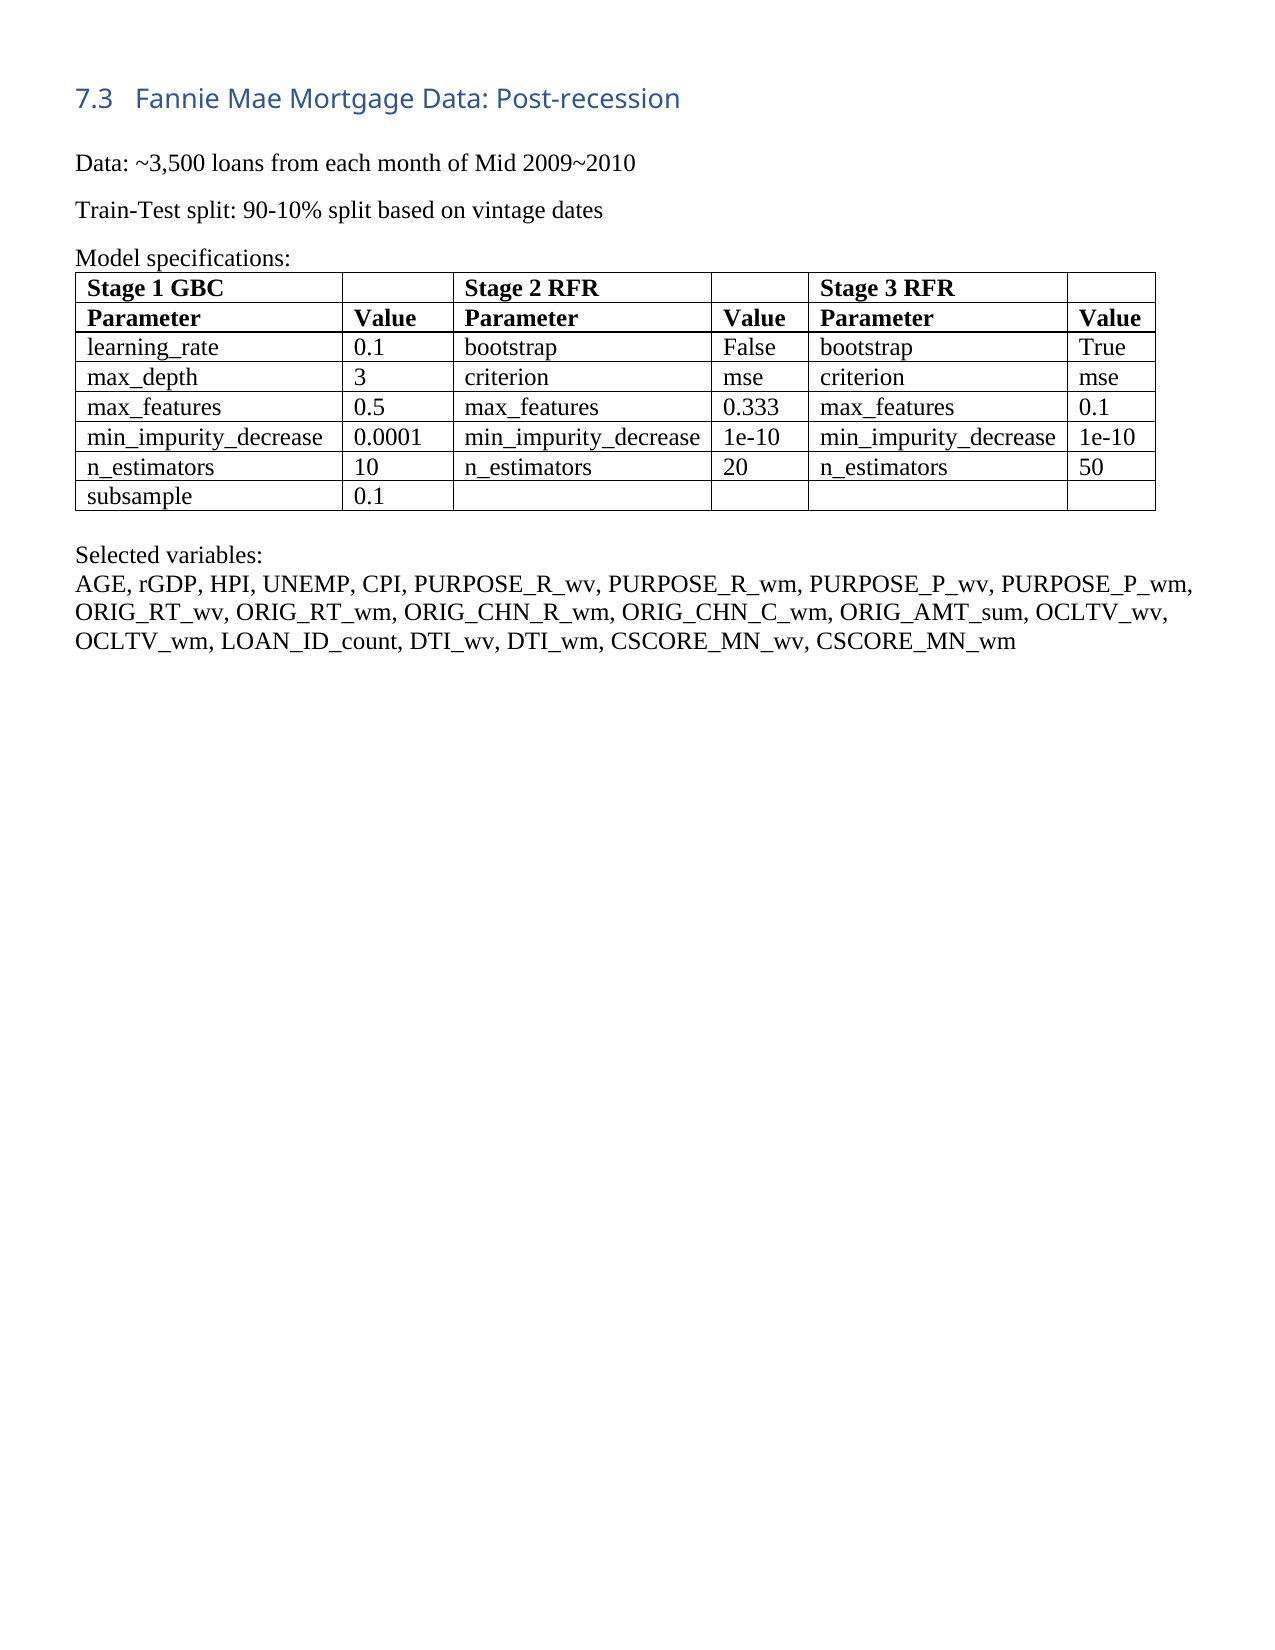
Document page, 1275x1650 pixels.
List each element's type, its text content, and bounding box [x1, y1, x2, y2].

table_cell Value [1068, 303, 1155, 331]
table_cell n_estimators [76, 452, 342, 480]
table_cell bootstrap [454, 333, 711, 361]
table_cell 1e-10 [712, 422, 808, 451]
table_cell mse [712, 362, 808, 391]
table_cell max_depth [76, 362, 342, 391]
table_cell max_features [809, 392, 1067, 421]
table_cell 50 [1068, 452, 1155, 480]
table_cell 0.333 [712, 392, 808, 421]
table_cell 1e-10 [1068, 422, 1155, 451]
table_cell True [1068, 333, 1155, 361]
text Train-Test split: 90-10% split based on vintage dates [75, 195, 1200, 224]
table_cell bootstrap [809, 333, 1067, 361]
text AGE, rGDP, HPI, UNEMP, CPI, PURPOSE_R_wv, PURPOSE_R_wm, PURPOSE_P_wv, PURPOSE_P_wm, ORIG_RT_wv, ORIG_RT_wm, ORIG_CHN_R_wm, ORIG_CHN_C_wm, ORIG_AMT_sum, OCLTV_wv, OCLTV_wm, LOAN_ID_count, DTI_wv, DTI_wm, CSCORE_MN_wv, CSCORE_MN_wm [75, 569, 1200, 655]
table_cell subsample [76, 481, 342, 510]
table_cell [454, 481, 711, 510]
table_cell 0.1 [1068, 392, 1155, 421]
text Data: ~3,500 loans from each month of Mid 2009~2010 [75, 148, 1200, 176]
table_cell mse [1068, 362, 1155, 391]
table_cell max_features [76, 392, 342, 421]
table_header Stage 1 GBC [76, 273, 342, 302]
table_header [712, 273, 808, 302]
table_header Stage 2 RFR [454, 273, 711, 302]
table_cell 0.1 [343, 481, 453, 510]
table_header [343, 273, 453, 302]
table_cell criterion [809, 362, 1067, 391]
table_cell Value [343, 303, 453, 331]
table_header [1068, 273, 1155, 302]
text Model specifications: [75, 243, 1200, 272]
table_cell min_impurity_decrease [76, 422, 342, 451]
table_cell Parameter [76, 303, 342, 331]
table_cell [1068, 481, 1155, 510]
table_cell [809, 481, 1067, 510]
table_cell 3 [343, 362, 453, 391]
table_cell False [712, 333, 808, 361]
table_cell 20 [712, 452, 808, 480]
table_cell 0.1 [343, 333, 453, 361]
table_cell 10 [343, 452, 453, 480]
table_cell max_features [454, 392, 711, 421]
table_cell 0.0001 [343, 422, 453, 451]
table_cell criterion [454, 362, 711, 391]
table_cell min_impurity_decrease [809, 422, 1067, 451]
table_cell Value [712, 303, 808, 331]
table_cell Parameter [809, 303, 1067, 331]
table_header Stage 3 RFR [809, 273, 1067, 302]
table_cell learning_rate [76, 333, 342, 361]
table_cell [712, 481, 808, 510]
table_cell n_estimators [454, 452, 711, 480]
table_cell 0.5 [343, 392, 453, 421]
table_cell min_impurity_decrease [454, 422, 711, 451]
subtitle Fannie Mae Mortgage Data: Post-recession [75, 79, 1200, 116]
table_cell Parameter [454, 303, 711, 331]
table_cell n_estimators [809, 452, 1067, 480]
text Selected variables: [75, 540, 1200, 569]
